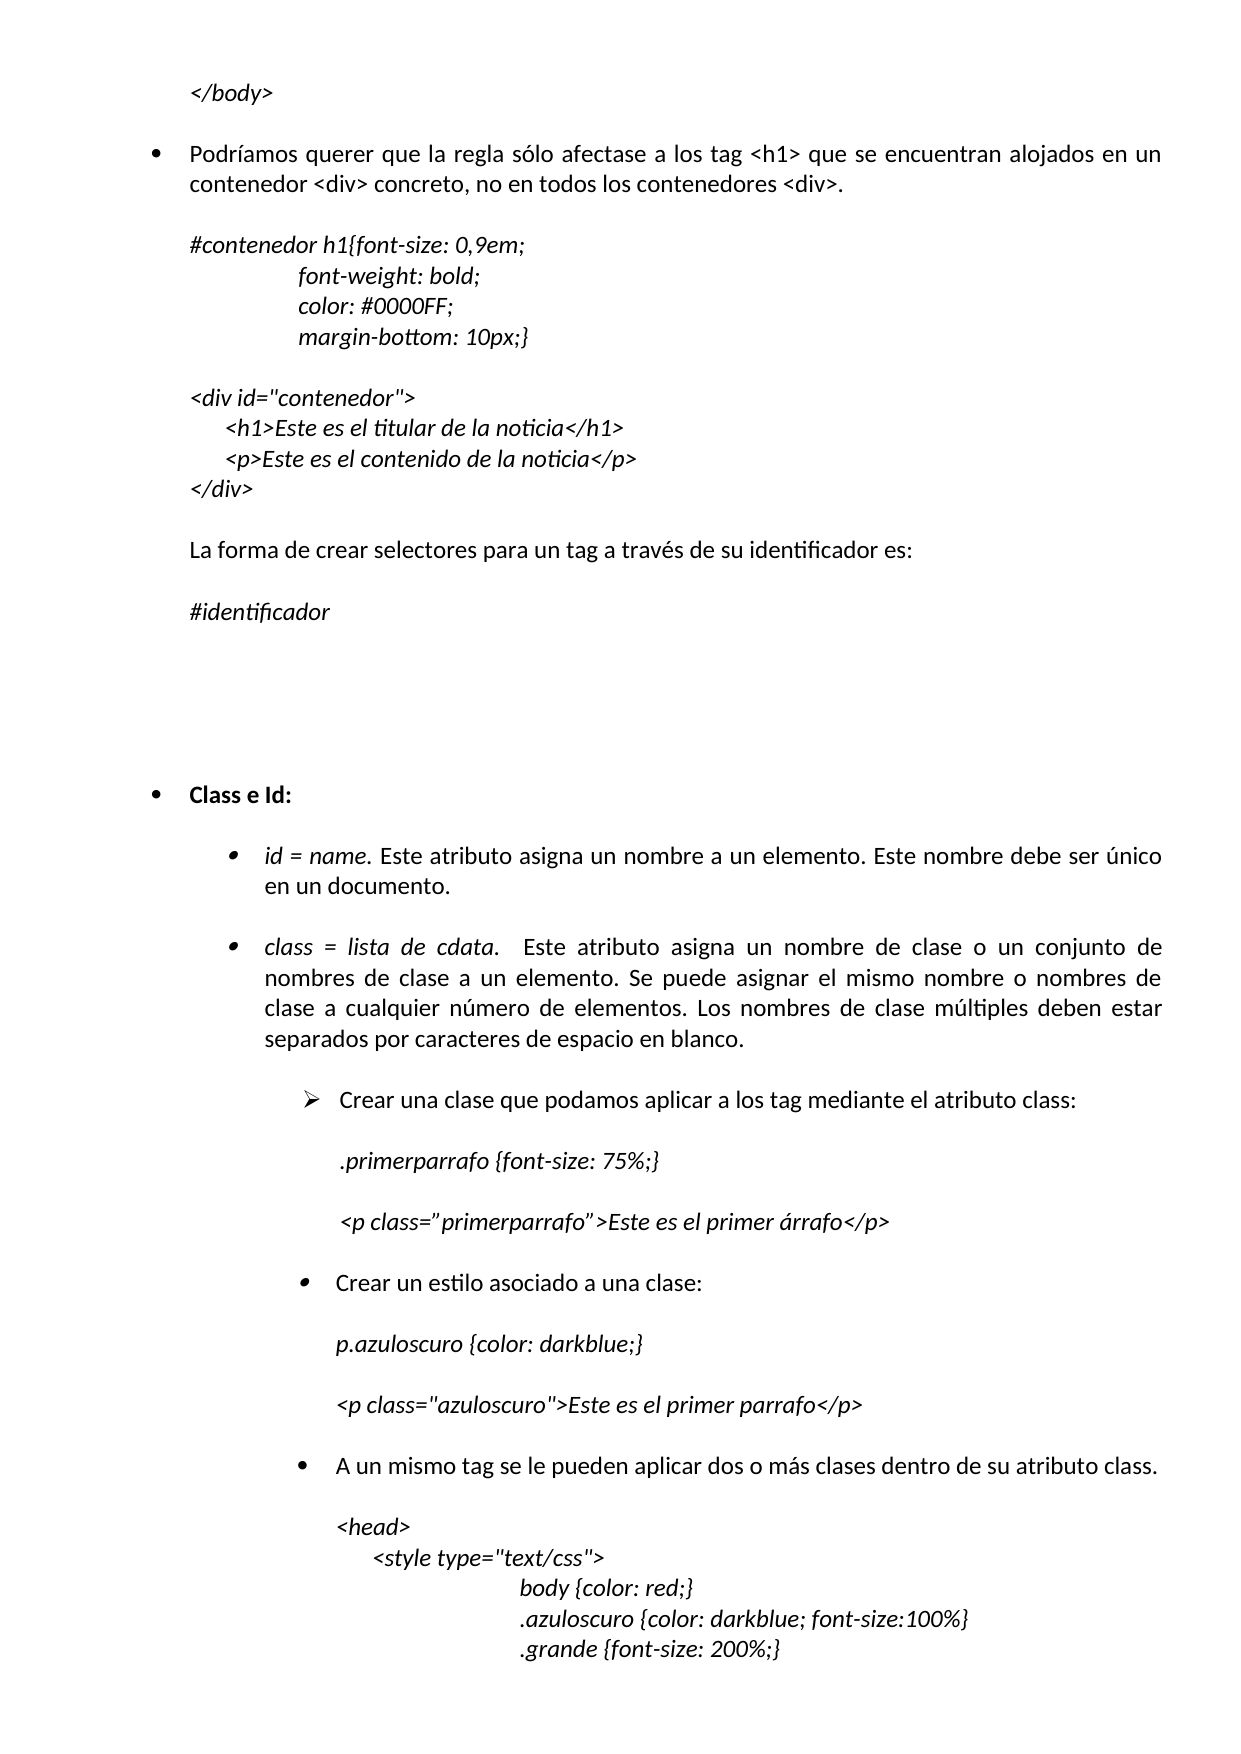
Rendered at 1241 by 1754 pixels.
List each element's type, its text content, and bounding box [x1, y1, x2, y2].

text <p class=”primerparrafo”>Este es el primer árrafo</p> [339, 1206, 1163, 1237]
list color: #0000FF; [263, 290, 1163, 321]
list p.azuloscuro {color: darkblue;} [336, 1328, 1163, 1359]
list margin-bottom: 10px;} [263, 321, 1163, 351]
list #identificador [189, 596, 1163, 626]
list class = lista de cdata. Este atributo asigna un nombre de clase o un conjunto de nombres de clase a un elemento. Se puede asignar el mismo nombre o nombres de clase a cualquier número de elementos. Los nombres de clase múltiples deben estar separados por caracteres de espacio en blanco. [227, 931, 1163, 1053]
list body {color: red;} [483, 1572, 1163, 1603]
text .azuloscuro {color: darkblue; font-size:100%} [446, 1603, 1163, 1633]
list <h1>Este es el titular de la noticia</h1> [189, 412, 1163, 443]
list font-weight: bold; [263, 260, 1163, 290]
list </div> [189, 473, 1163, 504]
list <p class="azuloscuro">Este es el primer parrafo</p> [336, 1389, 1163, 1420]
list Crear un estilo asociado a una clase: [298, 1267, 1163, 1298]
list <style type="text/css"> [336, 1542, 1163, 1572]
text </body> [116, 77, 1163, 107]
list <div id="contenedor"> [189, 382, 1163, 412]
list <p>Este es el contenido de la noticia</p> [189, 443, 1163, 473]
list Class e Id: [152, 779, 1163, 809]
list Podríamos querer que la regla sólo afectase a los tag <h1> que se encuentran alojados en un contenedor <div> concreto, no en todos los contenedores <div>. [152, 138, 1163, 199]
list id = name. Este atributo asigna un nombre a un elemento. Este nombre debe ser único en un documento. [227, 840, 1163, 901]
list Crear una clase que podamos aplicar a los tag mediante el atributo class: [302, 1084, 1163, 1114]
list <head> [336, 1511, 1163, 1542]
list #contenedor h1{font-size: 0,9em; [189, 229, 1163, 260]
list .primerparrafo {font-size: 75%;} [339, 1145, 1163, 1176]
list La forma de crear selectores para un tag a través de su identificador es: [189, 534, 1163, 565]
list A un mismo tag se le pueden aplicar dos o más clases dentro de su atributo class. [298, 1450, 1163, 1481]
text .grande {font-size: 200%;} [519, 1633, 1163, 1664]
